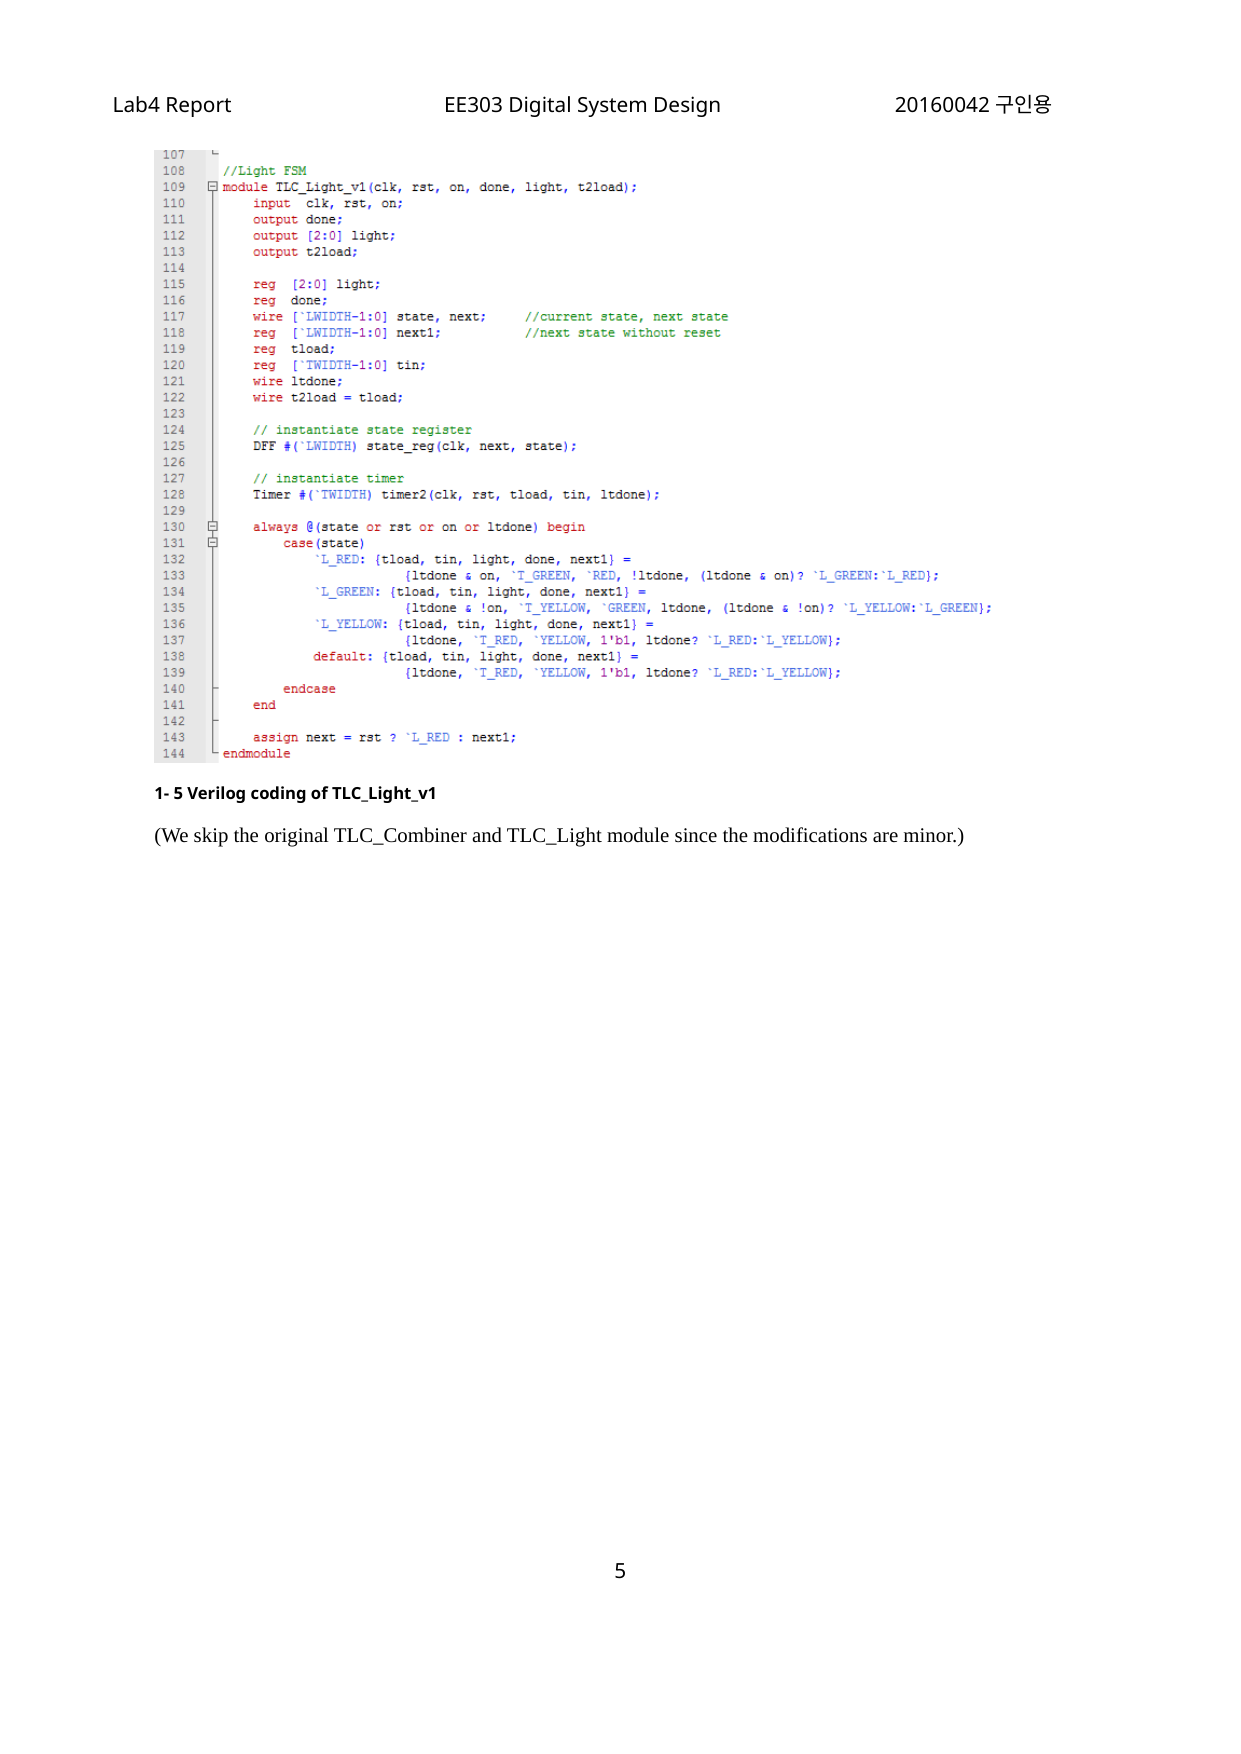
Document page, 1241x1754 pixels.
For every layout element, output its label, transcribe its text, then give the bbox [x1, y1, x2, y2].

text (We skip the original TLC_Combiner and TLC_Light module since the modifications are minor.) [144, 823, 1128, 847]
picture [154, 150, 1037, 763]
text 1- 5 Verilog coding of TLC_Light_v1 [112, 782, 1128, 804]
